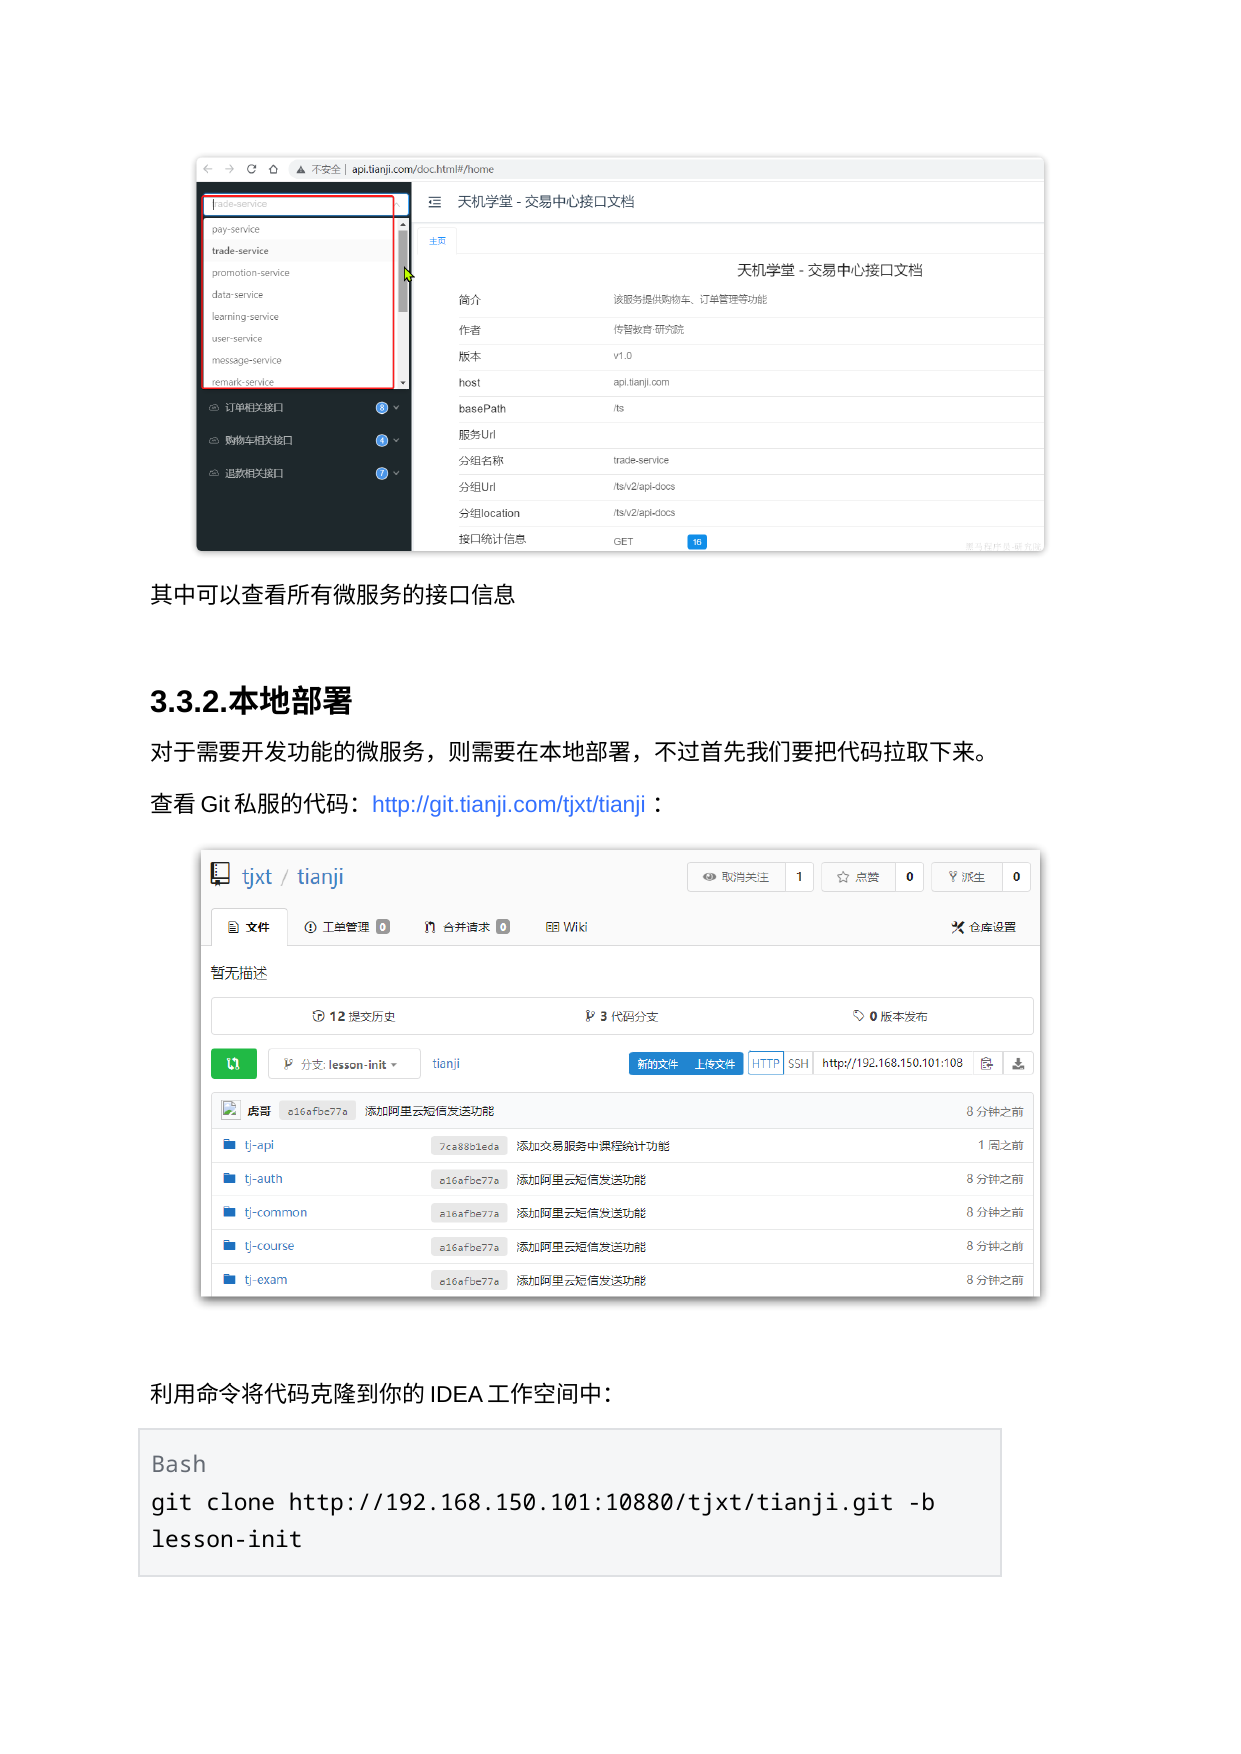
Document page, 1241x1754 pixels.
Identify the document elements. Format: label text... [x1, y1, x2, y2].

text 查看Git私服的代码：http://git.tianji.com/tjxt/tianji ： [150, 786, 1090, 819]
picture [188, 150, 1052, 560]
text 利用命令将代码克隆到你的IDEA工作空间中： [150, 1376, 1090, 1409]
table_header Bash git clone http://192.168.150.101:10880/tjxt/tianji.git -b lesson-init [140, 1430, 1000, 1575]
picture [188, 838, 1052, 1312]
text 其中可以查看所有微服务的接口信息 [150, 577, 1090, 611]
text 对于需要开发功能的微服务，则需要在本地部署，不过首先我们要把代码拉取下来。 [150, 733, 1090, 767]
